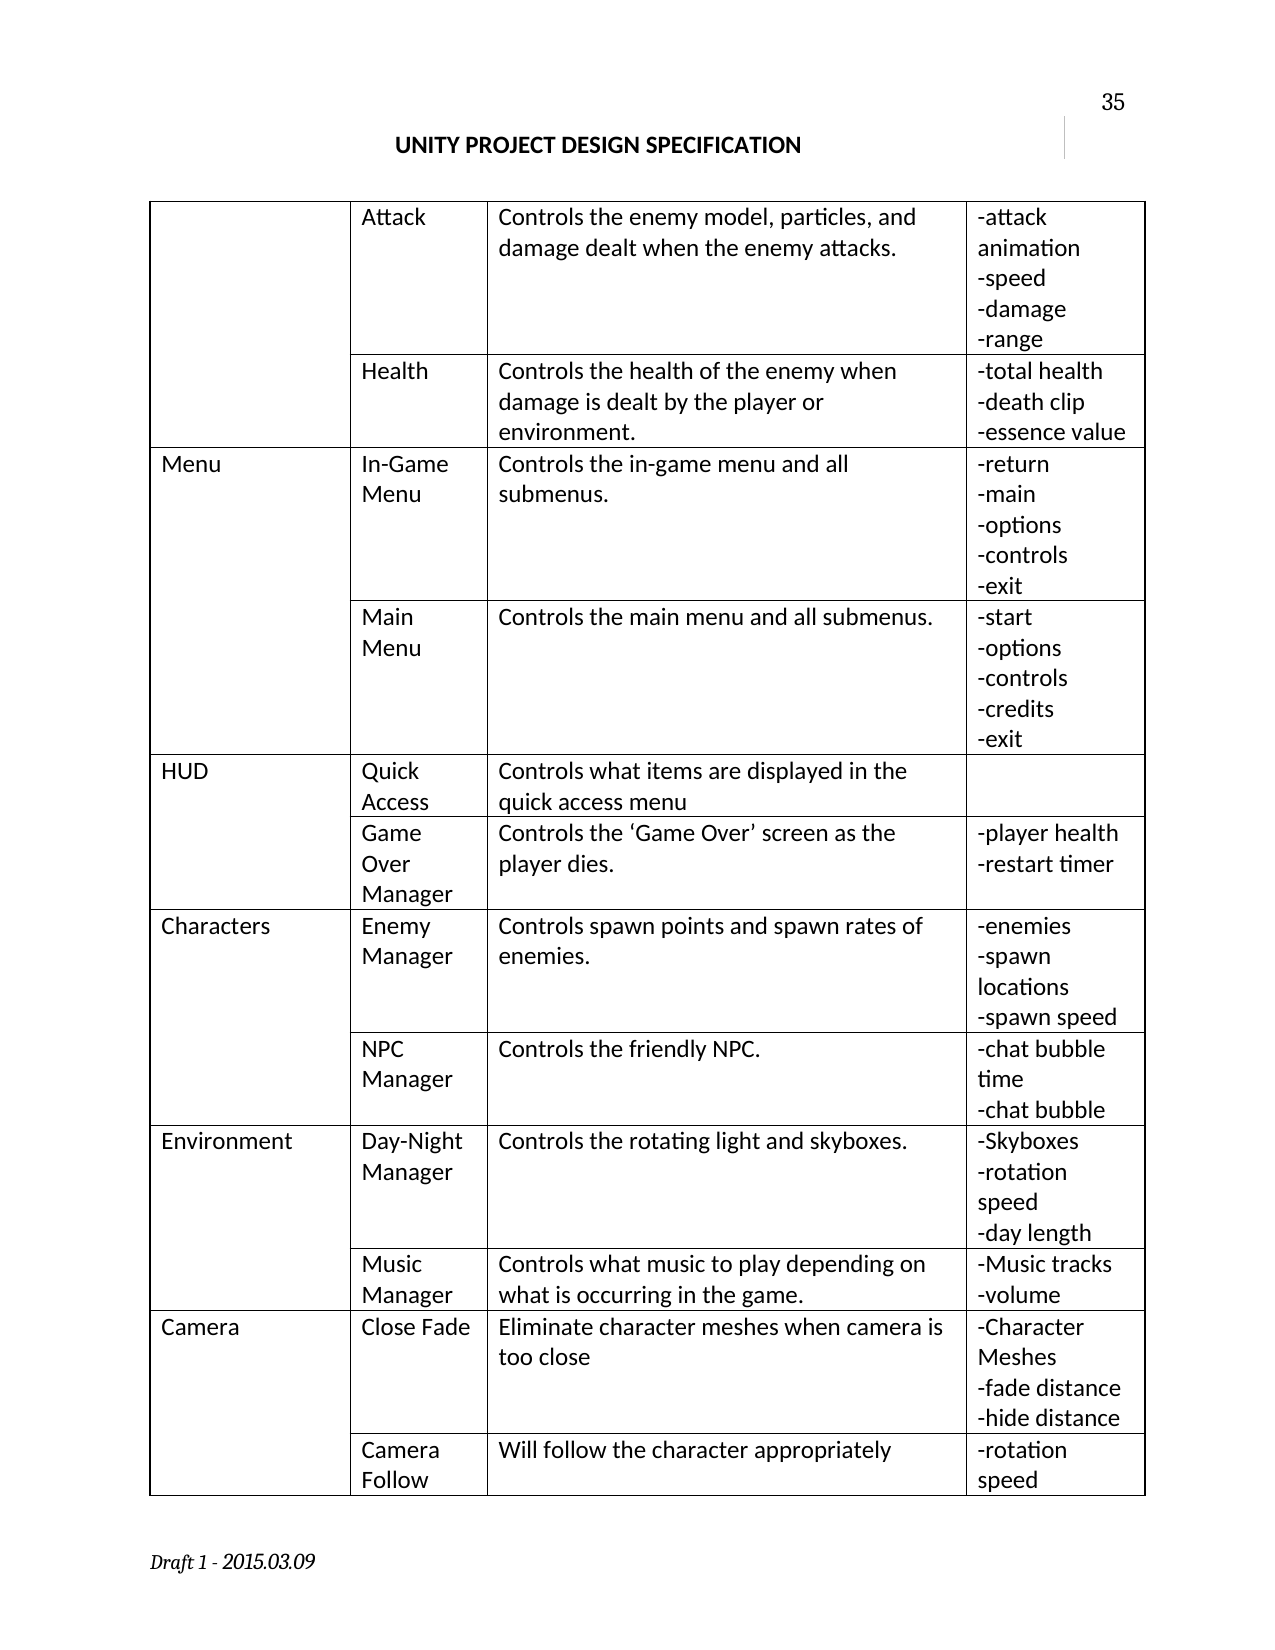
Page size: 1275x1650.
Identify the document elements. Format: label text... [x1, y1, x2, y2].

table_cell Health [351, 355, 487, 447]
table_cell Main Menu [351, 601, 487, 754]
table_cell Controls the enemy model, particles, and damage dealt when the enemy attacks. [488, 202, 966, 354]
table_cell Eliminate character meshes when camera is too close [488, 1311, 966, 1433]
table_cell Controls the in-game menu and all submenus. [488, 448, 966, 600]
table_cell Menu [151, 448, 350, 754]
table_cell Controls the friendly NPC. [488, 1033, 966, 1124]
table_cell -total health -death clip -essence value [967, 355, 1144, 447]
table_cell -enemies -spawn locations -spawn speed [967, 910, 1144, 1032]
table_cell In-Game Menu [351, 448, 487, 600]
table_cell Attack [351, 202, 487, 354]
table_cell Music Manager [351, 1249, 487, 1310]
table_cell Close Fade [351, 1311, 487, 1433]
table_cell -chat bubble time -chat bubble [967, 1033, 1144, 1124]
table_cell Controls what items are displayed in the quick access menu [488, 755, 966, 816]
table_cell -attack animation -speed -damage -range [967, 202, 1144, 354]
table_cell -player health -restart timer [967, 817, 1144, 909]
table_cell Controls spawn points and spawn rates of enemies. [488, 910, 966, 1032]
table_cell Controls the ‘Game Over’ screen as the player dies. [488, 817, 966, 909]
table_cell -return -main -options -controls -exit [967, 448, 1144, 600]
table_cell Controls what music to play depending on what is occurring in the game. [488, 1249, 966, 1310]
table_cell Game Over Manager [351, 817, 487, 909]
table_cell Environment [151, 1126, 350, 1310]
table_cell NPC Manager [351, 1033, 487, 1124]
table_cell Quick Access [351, 755, 487, 816]
table_cell -start -options -controls -credits -exit [967, 601, 1144, 754]
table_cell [488, 1434, 966, 1495]
table_cell Day-Night Manager [351, 1126, 487, 1248]
table_cell HUD [151, 755, 350, 909]
table_cell Controls the health of the enemy when damage is dealt by the player or environment. [488, 355, 966, 447]
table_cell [967, 1434, 1144, 1495]
table_cell -Music tracks -volume [967, 1249, 1144, 1310]
table_cell Controls the main menu and all submenus. [488, 601, 966, 754]
table_cell Characters [151, 910, 350, 1124]
table_cell Camera [151, 1311, 350, 1495]
table_cell -Skyboxes -rotation speed -day length [967, 1126, 1144, 1248]
table_cell Enemy Manager [351, 910, 487, 1032]
table_cell Camera Follow [351, 1434, 487, 1495]
table_cell [967, 755, 1144, 816]
table_cell Controls the rotating light and skyboxes. [488, 1126, 966, 1248]
table_cell -Character Meshes -fade distance -hide distance [967, 1311, 1144, 1433]
